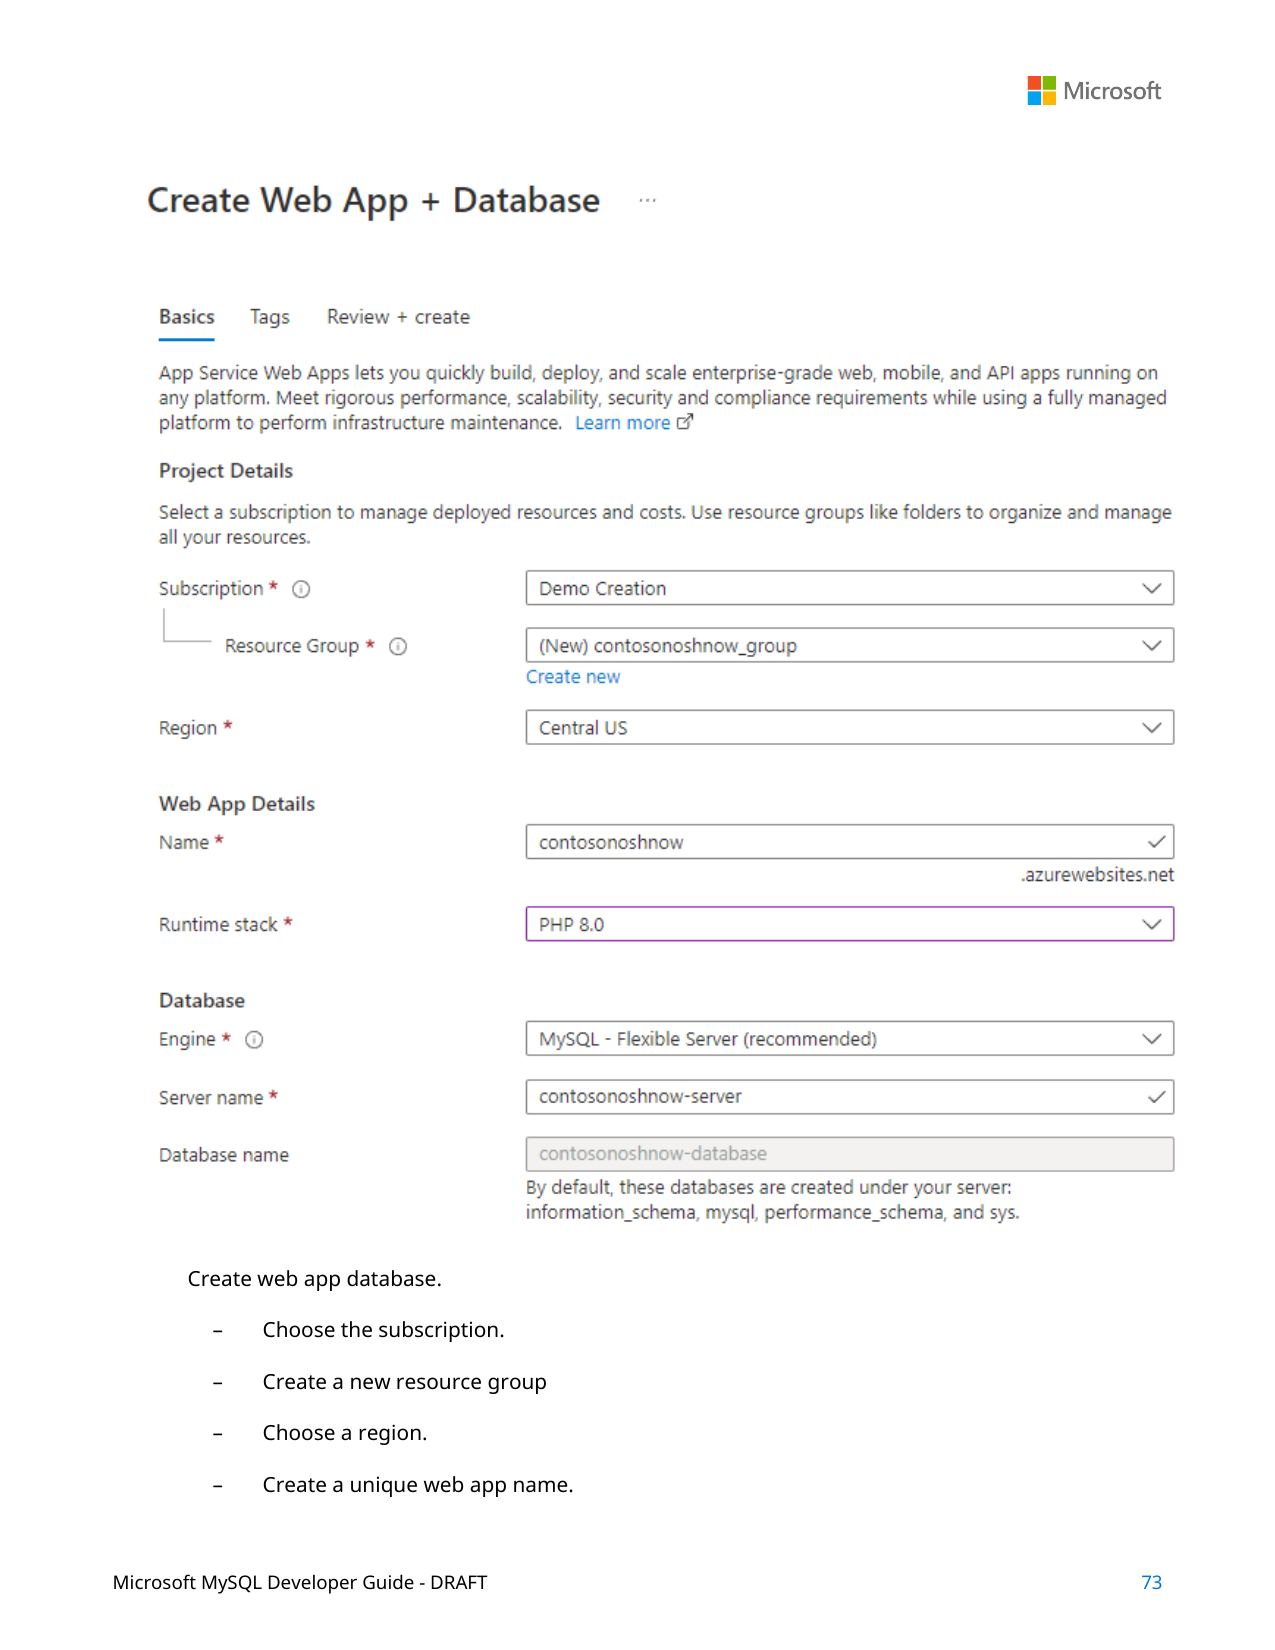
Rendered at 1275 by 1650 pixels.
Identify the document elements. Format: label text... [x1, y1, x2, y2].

list Create web app database. [137, 1264, 1162, 1292]
picture [1026, 75, 1163, 107]
list Create a unique web app name. [212, 1470, 1162, 1498]
list Choose a region. [212, 1418, 1162, 1447]
picture [137, 180, 1188, 1241]
list Choose the subscription. [212, 1315, 1162, 1344]
list Create a new resource group [212, 1367, 1162, 1395]
